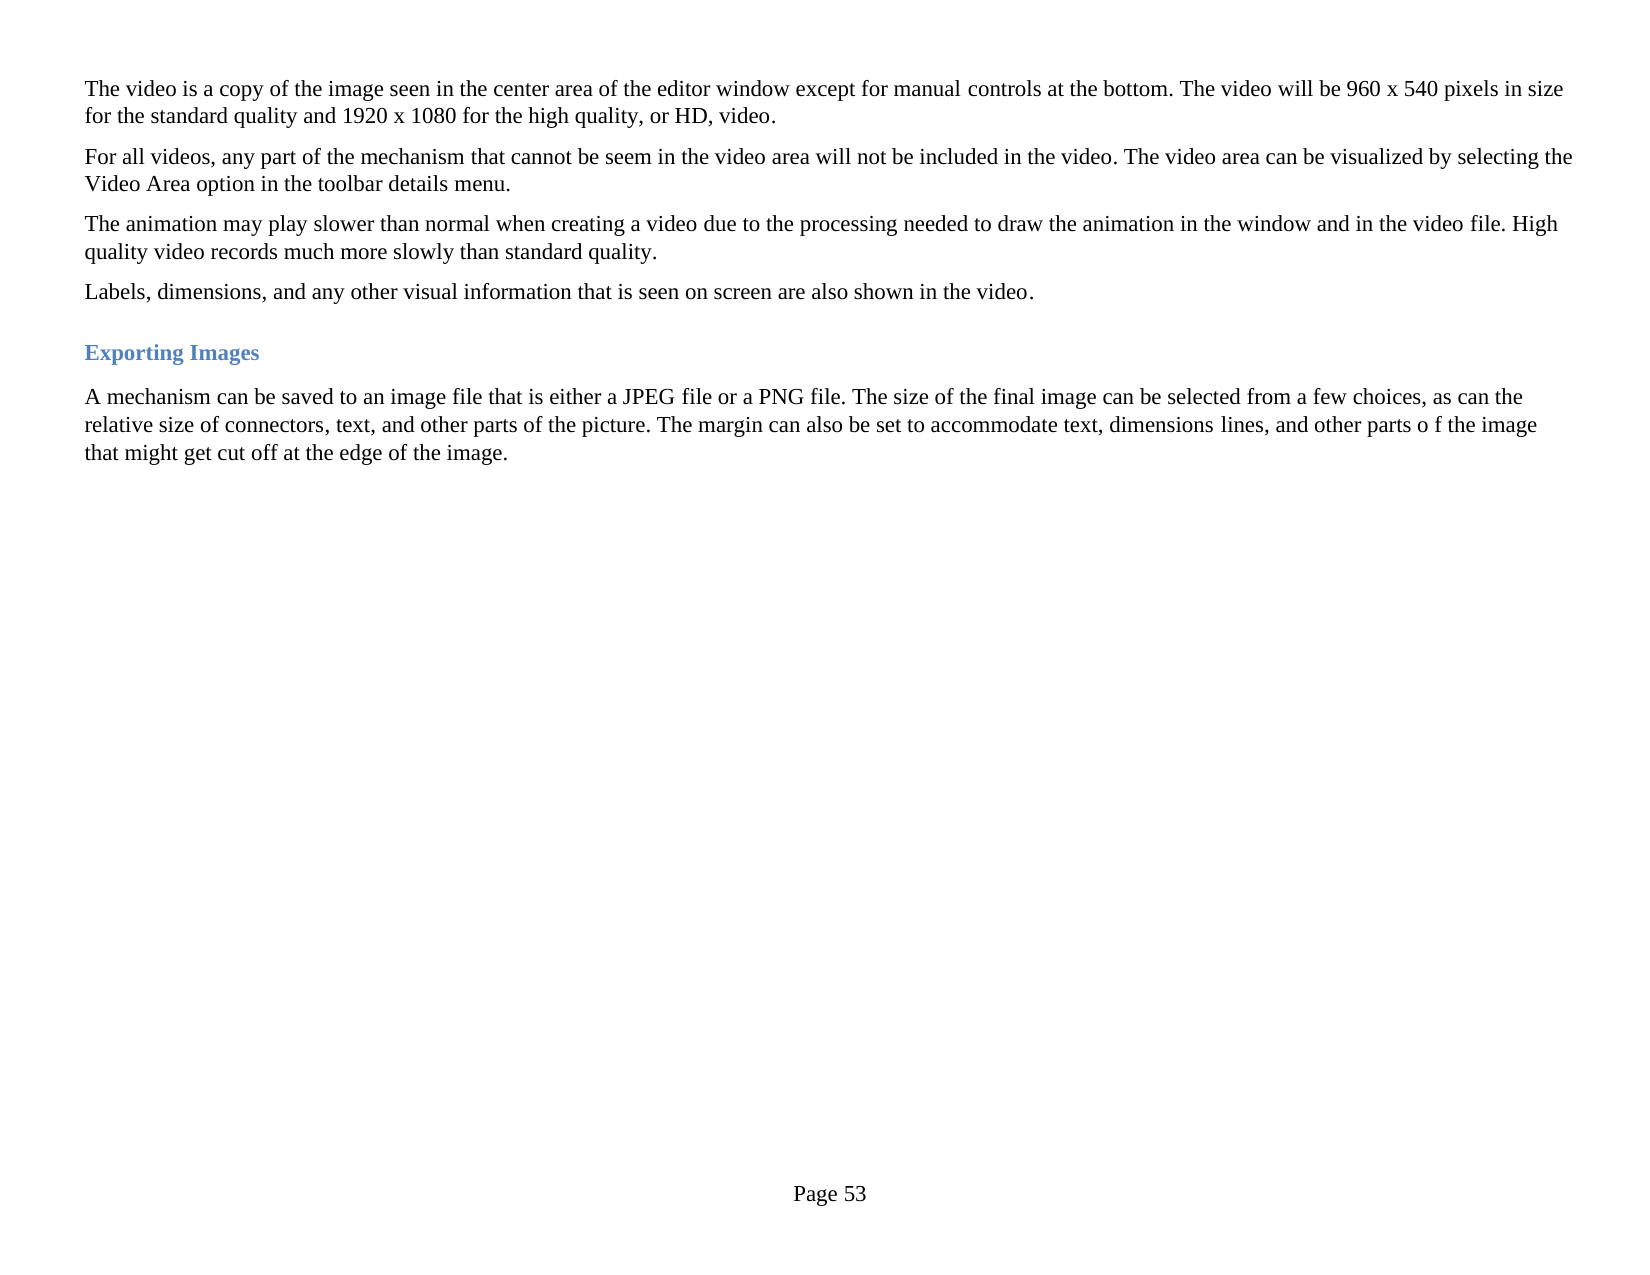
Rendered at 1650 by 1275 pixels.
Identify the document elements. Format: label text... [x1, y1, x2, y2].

text Labels, dimensions, and any other visual information that is seen on screen are also shown in the video. [84, 278, 1575, 304]
text A mechanism can be saved to an image file that is either a JPEG file or a PNG file. The size of the final image can be selected from a few choices, as can the relative size of connectors, text, and other parts of the picture. The margin can also be set to accommodate text, dimensions lines, and other parts o f the image that might get cut off at the edge of the image. [84, 383, 1575, 465]
text For all videos, any part of the mechanism that cannot be seem in the video area will not be included in the video. The video area can be visualized by selecting the Video Area option in the toolbar details menu. [84, 143, 1575, 197]
text The video is a copy of the image seen in the center area of the editor window except for manual controls at the bottom. The video will be 960 x 540 pixels in size for the standard quality and 1920 x 1080 for the high quality, or HD, video. [84, 75, 1575, 129]
text The animation may play slower than normal when creating a video due to the processing needed to draw the animation in the window and in the video file. High quality video records much more slowly than standard quality. [84, 210, 1575, 264]
subtitle Exporting Images [84, 339, 1575, 365]
